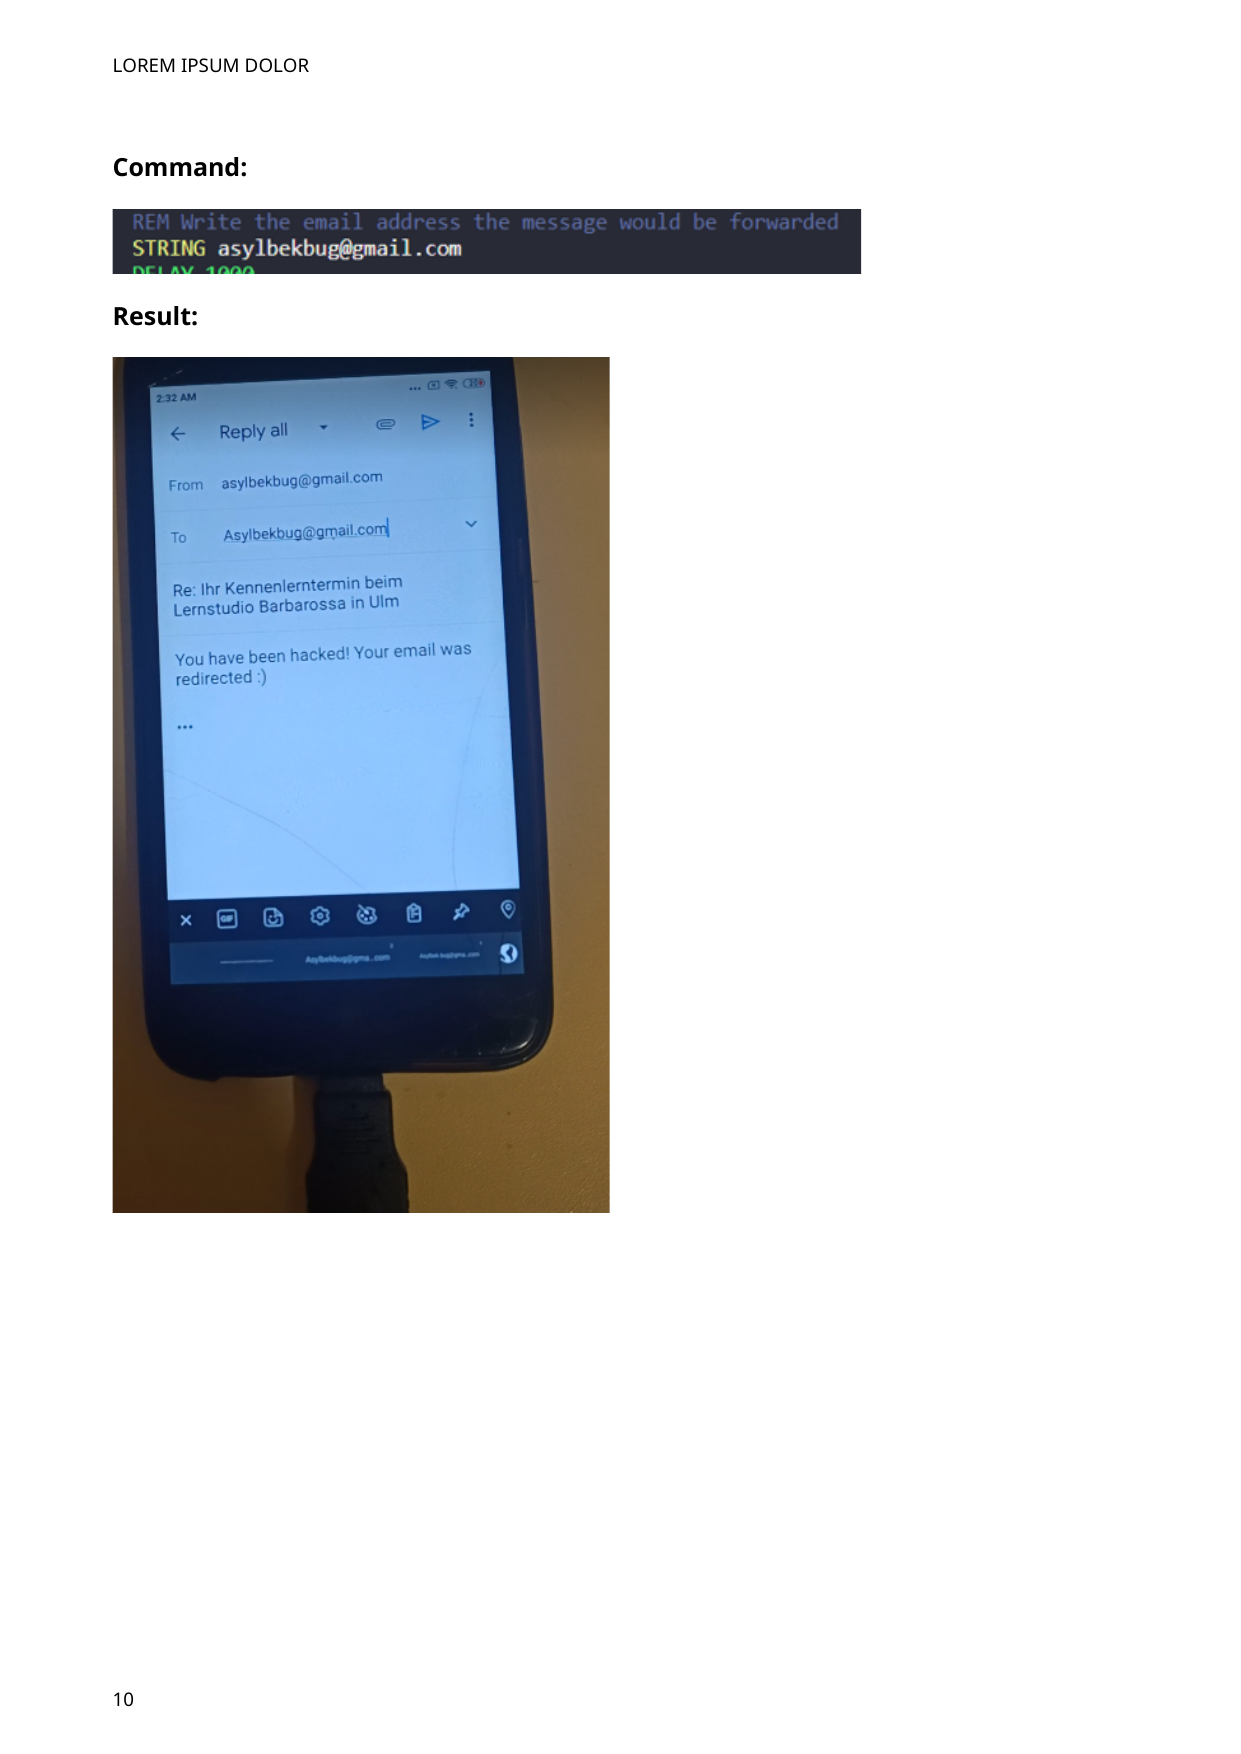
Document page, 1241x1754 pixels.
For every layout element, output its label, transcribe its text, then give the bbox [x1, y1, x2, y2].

text Result: [112, 298, 1128, 332]
picture [112, 209, 862, 274]
picture [112, 357, 610, 1213]
text Command: [112, 150, 1128, 184]
